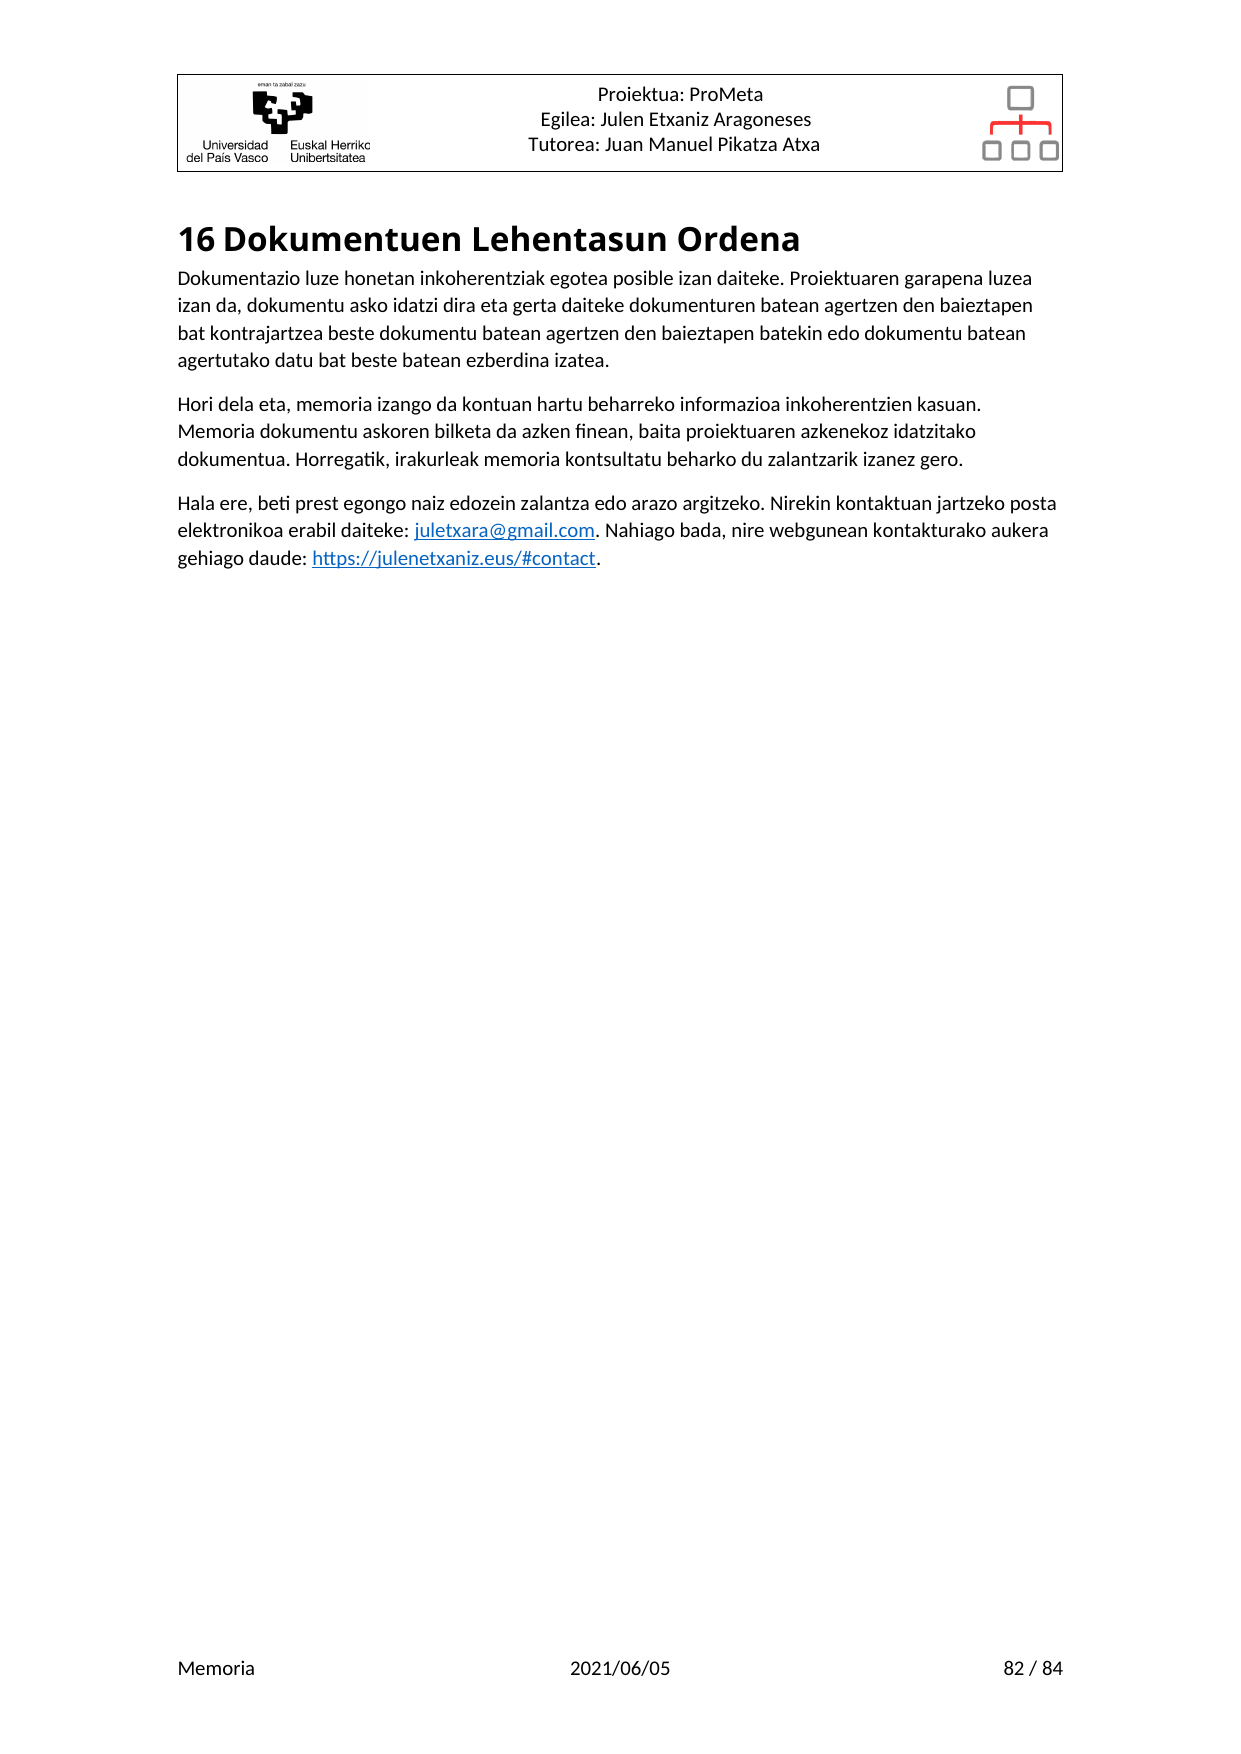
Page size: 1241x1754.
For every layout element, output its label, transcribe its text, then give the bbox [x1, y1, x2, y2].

text Hori dela eta, memoria izango da kontuan hartu beharreko informazioa inkoherentzien kasuan. Memoria dokumentu askoren bilketa da azken finean, baita proiektuaren azkenekoz idatzitako dokumentua. Horregatik, irakurleak memoria kontsultatu beharko du zalantzarik izanez gero. [177, 391, 1063, 471]
text Hala ere, beti prest egongo naiz edozein zalantza edo arazo argitzeko. Nirekin kontaktuan jartzeko posta elektronikoa erabil daiteke: juletxara@gmail.com. Nahiago bada, nire webgunean kontakturako aukera gehiago daude: https://julenetxaniz.eus/#contact. [177, 490, 1063, 570]
picture [978, 80, 1060, 162]
picture [182, 80, 370, 162]
text Dokumentazio luze honetan inkoherentziak egotea posible izan daiteke. Proiektuaren garapena luzea izan da, dokumentu asko idatzi dira eta gerta daiteke dokumenturen batean agertzen den baieztapen bat kontrajartzea beste dokumentu batean agertzen den baieztapen batekin edo dokumentu batean agertutako datu bat beste batean ezberdina izatea. [177, 265, 1063, 373]
subtitle Dokumentuen Lehentasun Ordena [177, 216, 1063, 261]
